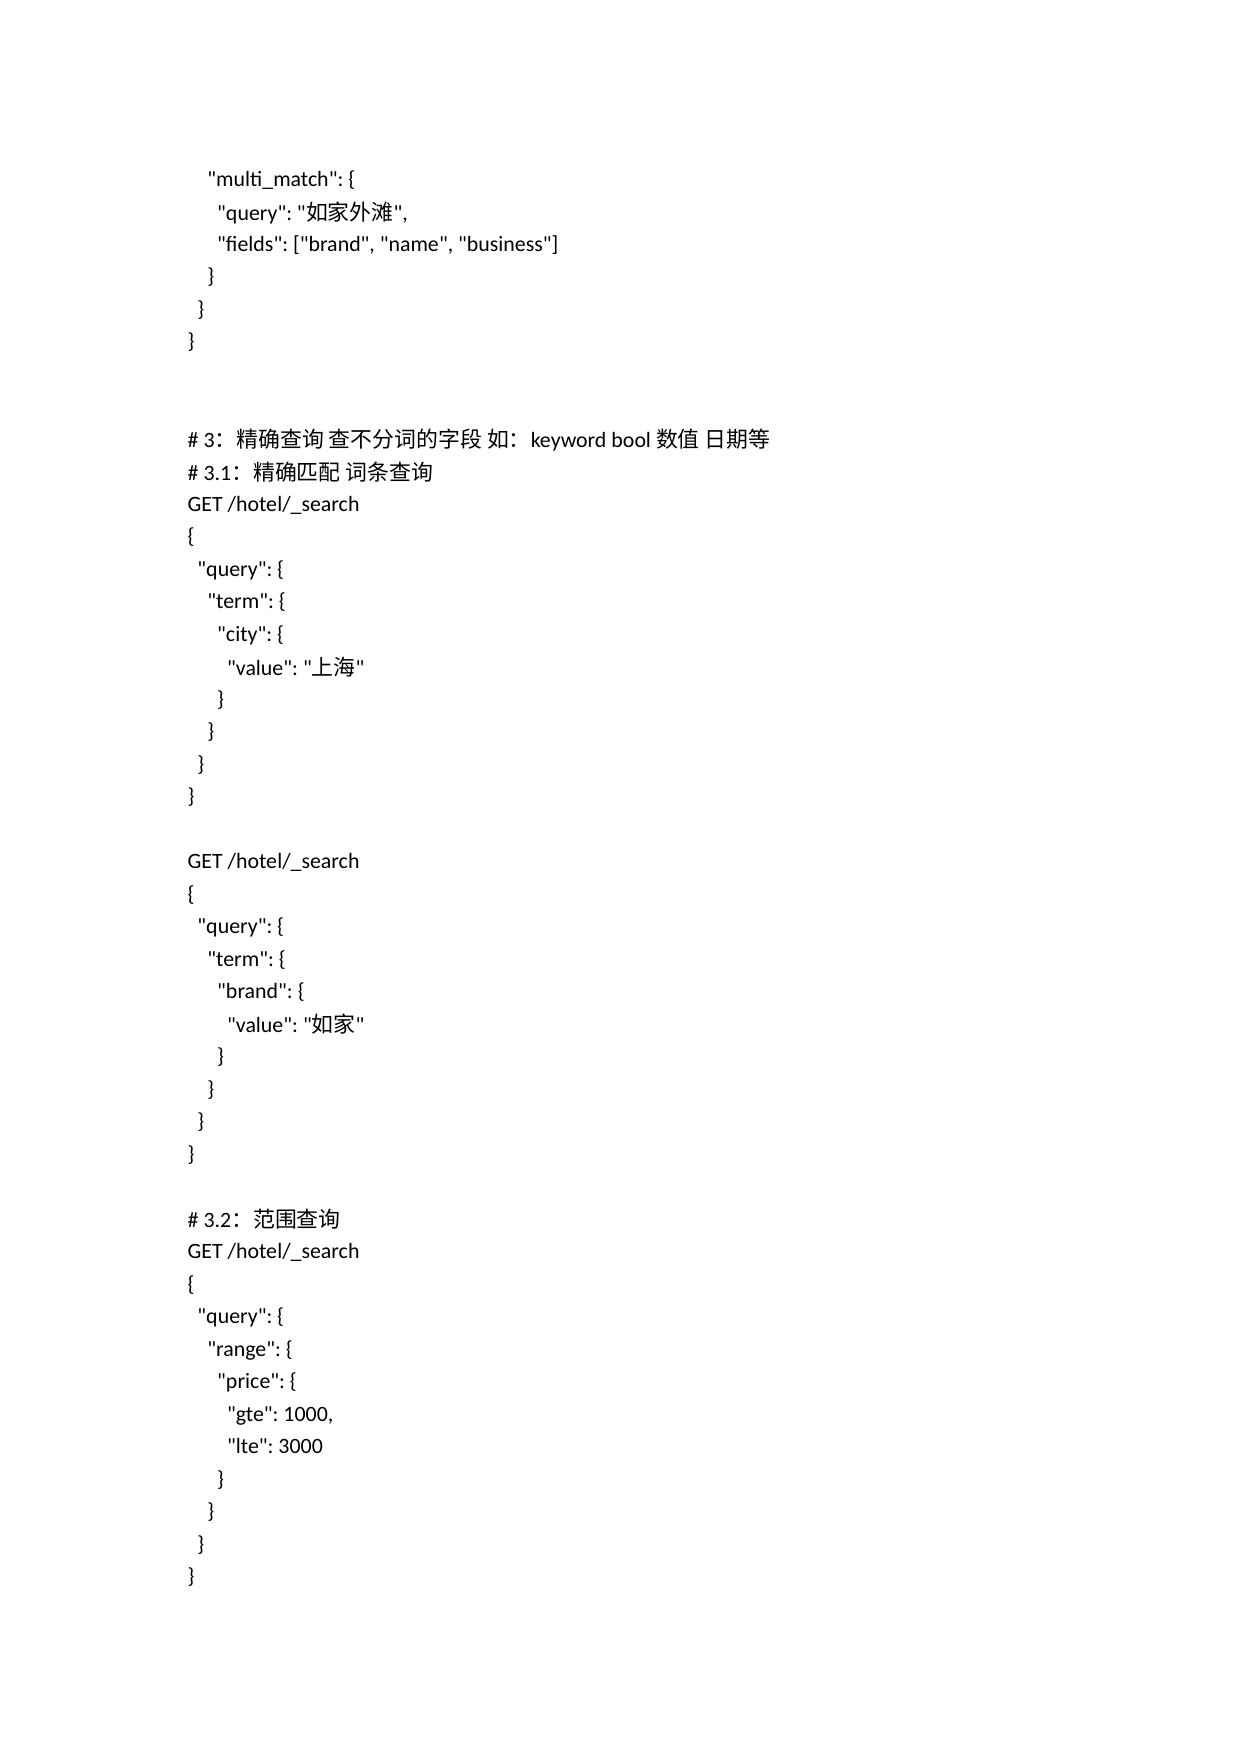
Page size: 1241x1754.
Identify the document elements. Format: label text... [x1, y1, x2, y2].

text } [187, 1494, 1053, 1527]
text } [187, 292, 1053, 324]
text } [187, 1039, 1053, 1072]
text "lte": 3000 [187, 1429, 1053, 1462]
text { [187, 877, 1053, 909]
text "brand": { [187, 974, 1053, 1007]
text } [187, 1462, 1053, 1494]
text "query": { [187, 552, 1053, 584]
text "query": { [187, 1299, 1053, 1332]
text } [187, 1072, 1053, 1104]
text } [187, 259, 1053, 292]
text } [187, 1137, 1053, 1169]
text { [187, 519, 1053, 552]
text "price": { [187, 1364, 1053, 1397]
text } [187, 324, 1053, 357]
text "query": { [187, 909, 1053, 942]
text } [187, 682, 1053, 714]
text "query": "如家外滩", [187, 194, 1053, 227]
text "gte": 1000, [187, 1397, 1053, 1429]
text "term": { [187, 942, 1053, 974]
text } [187, 714, 1053, 747]
text "term": { [187, 584, 1053, 617]
text } [187, 747, 1053, 779]
text } [187, 1527, 1053, 1559]
text GET /hotel/_search [187, 1234, 1053, 1267]
text } [187, 1559, 1053, 1592]
text "city": { [187, 617, 1053, 649]
text "range": { [187, 1332, 1053, 1364]
text "value": "如家" [187, 1007, 1053, 1039]
text } [187, 1104, 1053, 1137]
text # 3：精确查询 查不分词的字段 如：keyword bool 数值 日期等 [187, 422, 1053, 454]
text { [187, 1267, 1053, 1299]
text "fields": ["brand", "name", "business"] [187, 227, 1053, 259]
text GET /hotel/_search [187, 844, 1053, 877]
text GET /hotel/_search [187, 487, 1053, 519]
text } [187, 779, 1053, 812]
text "multi_match": { [187, 162, 1053, 194]
text "value": "上海" [187, 649, 1053, 682]
text # 3.2：范围查询 [187, 1202, 1053, 1234]
text # 3.1：精确匹配 词条查询 [187, 454, 1053, 487]
